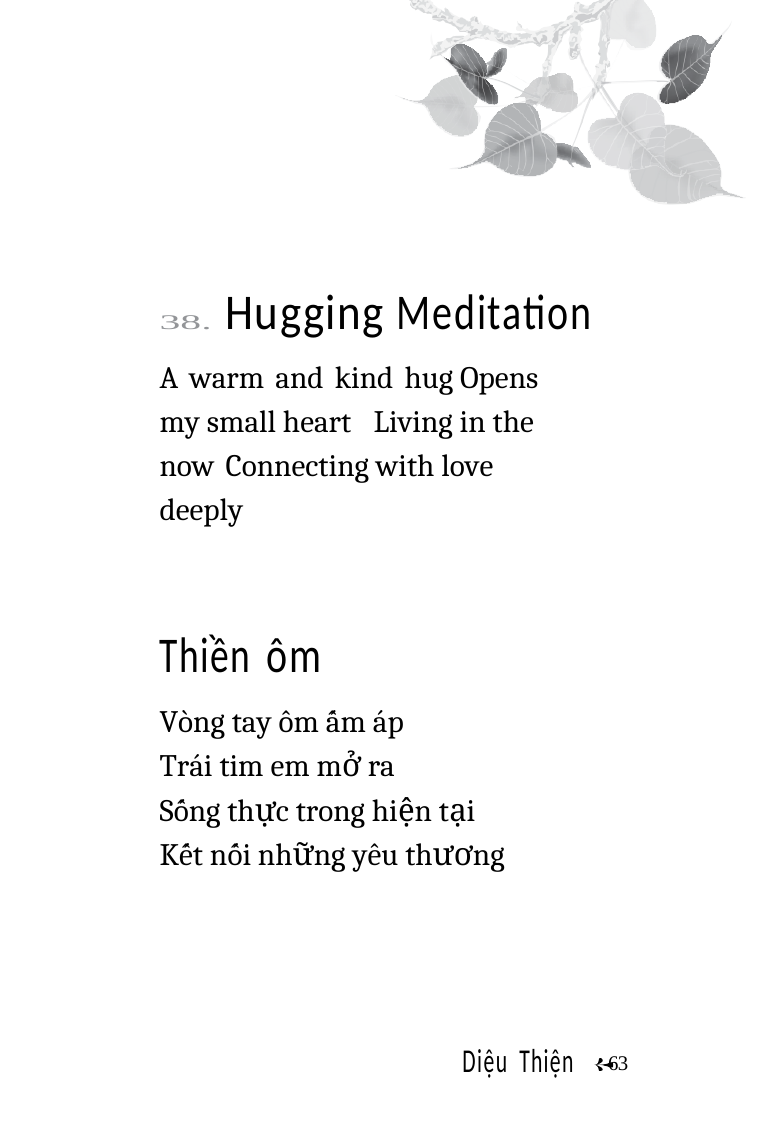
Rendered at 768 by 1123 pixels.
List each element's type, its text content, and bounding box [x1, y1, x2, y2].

subtitle Thiền ôm [159, 624, 738, 685]
text Vòng tay ôm ấm áp Trái tim em mở ra [159, 704, 450, 784]
subtitle 38. Hugging Meditation [159, 281, 738, 342]
text A warm and kind hug Opens my small heart Living in the now Connecting with love deeply [159, 361, 545, 528]
picture [395, 0, 746, 205]
text Sống thực trong hiện tại Kết nối những yêu thương [159, 793, 519, 873]
picture [593, 1058, 614, 1071]
